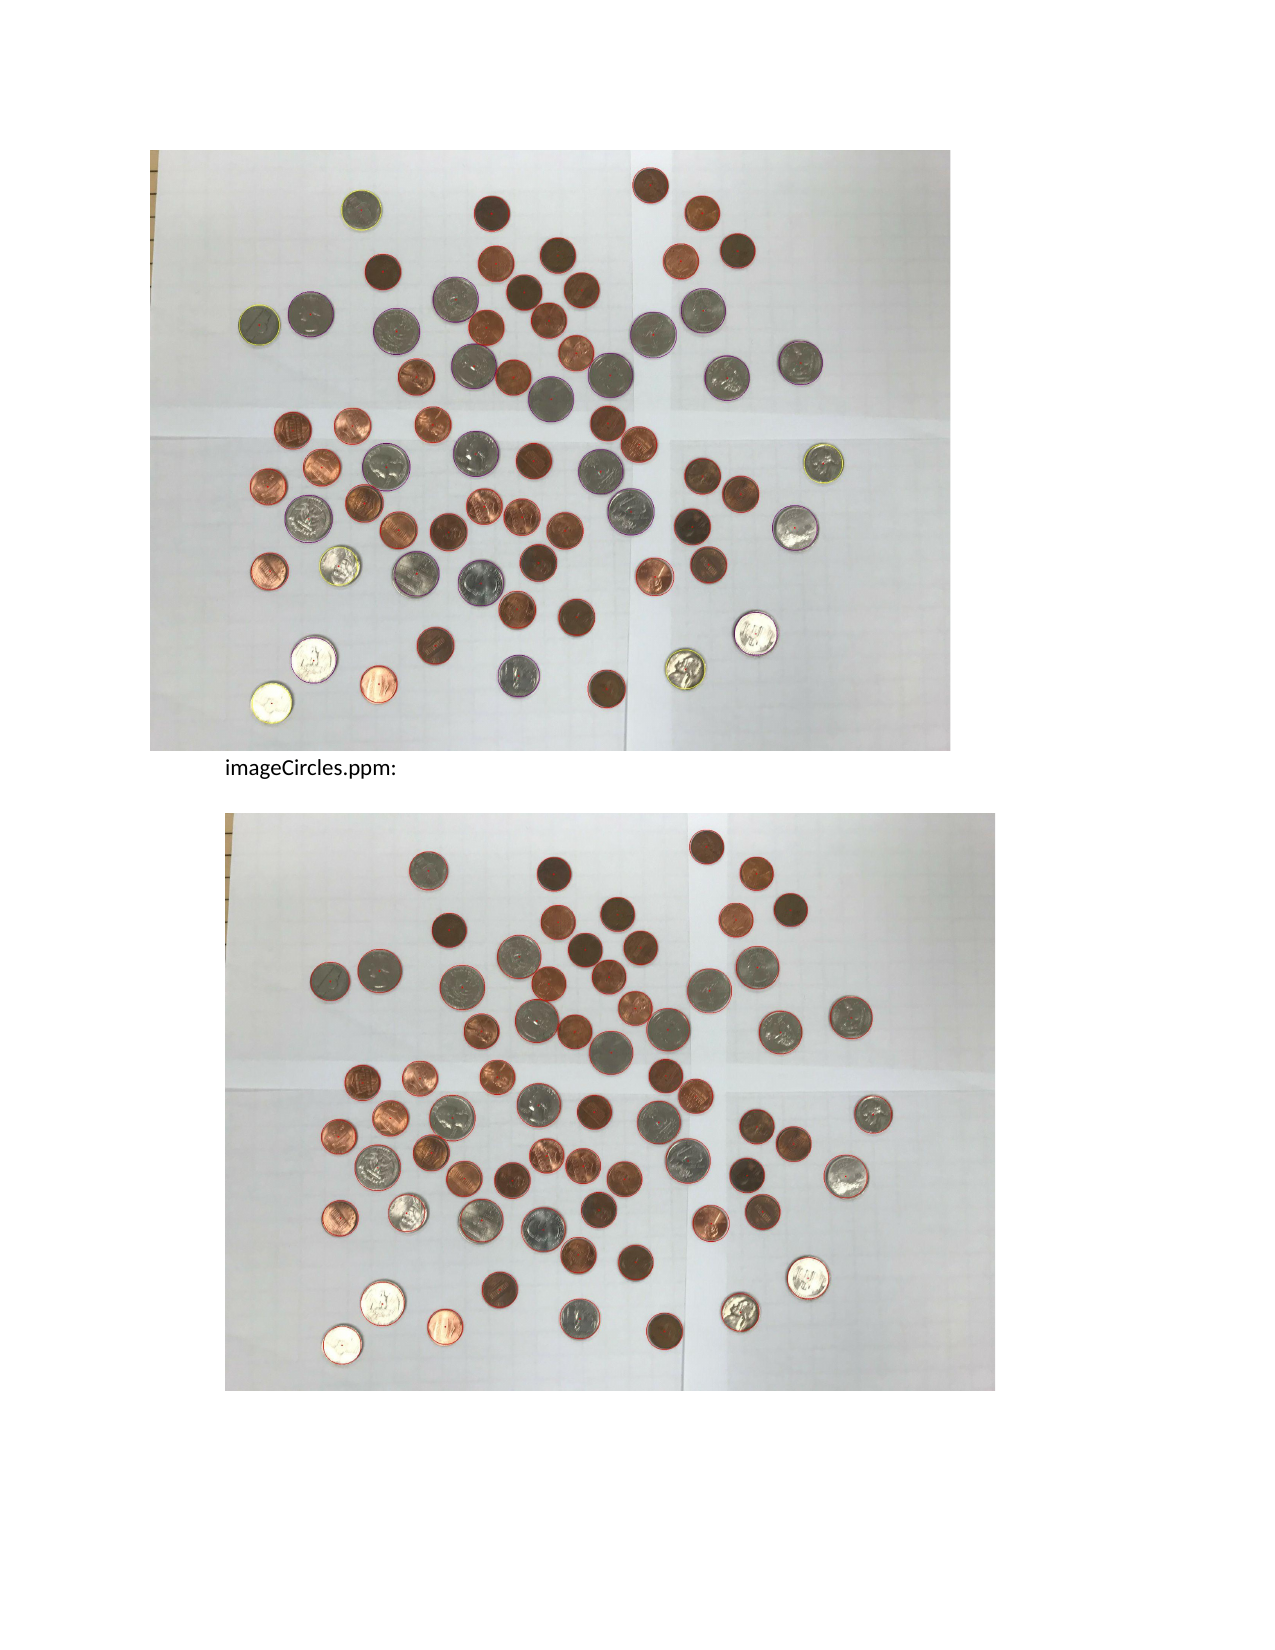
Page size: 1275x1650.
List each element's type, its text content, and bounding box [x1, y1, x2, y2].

text imageCircles.ppm: [225, 753, 1125, 781]
picture [225, 813, 996, 1391]
picture [150, 150, 951, 751]
